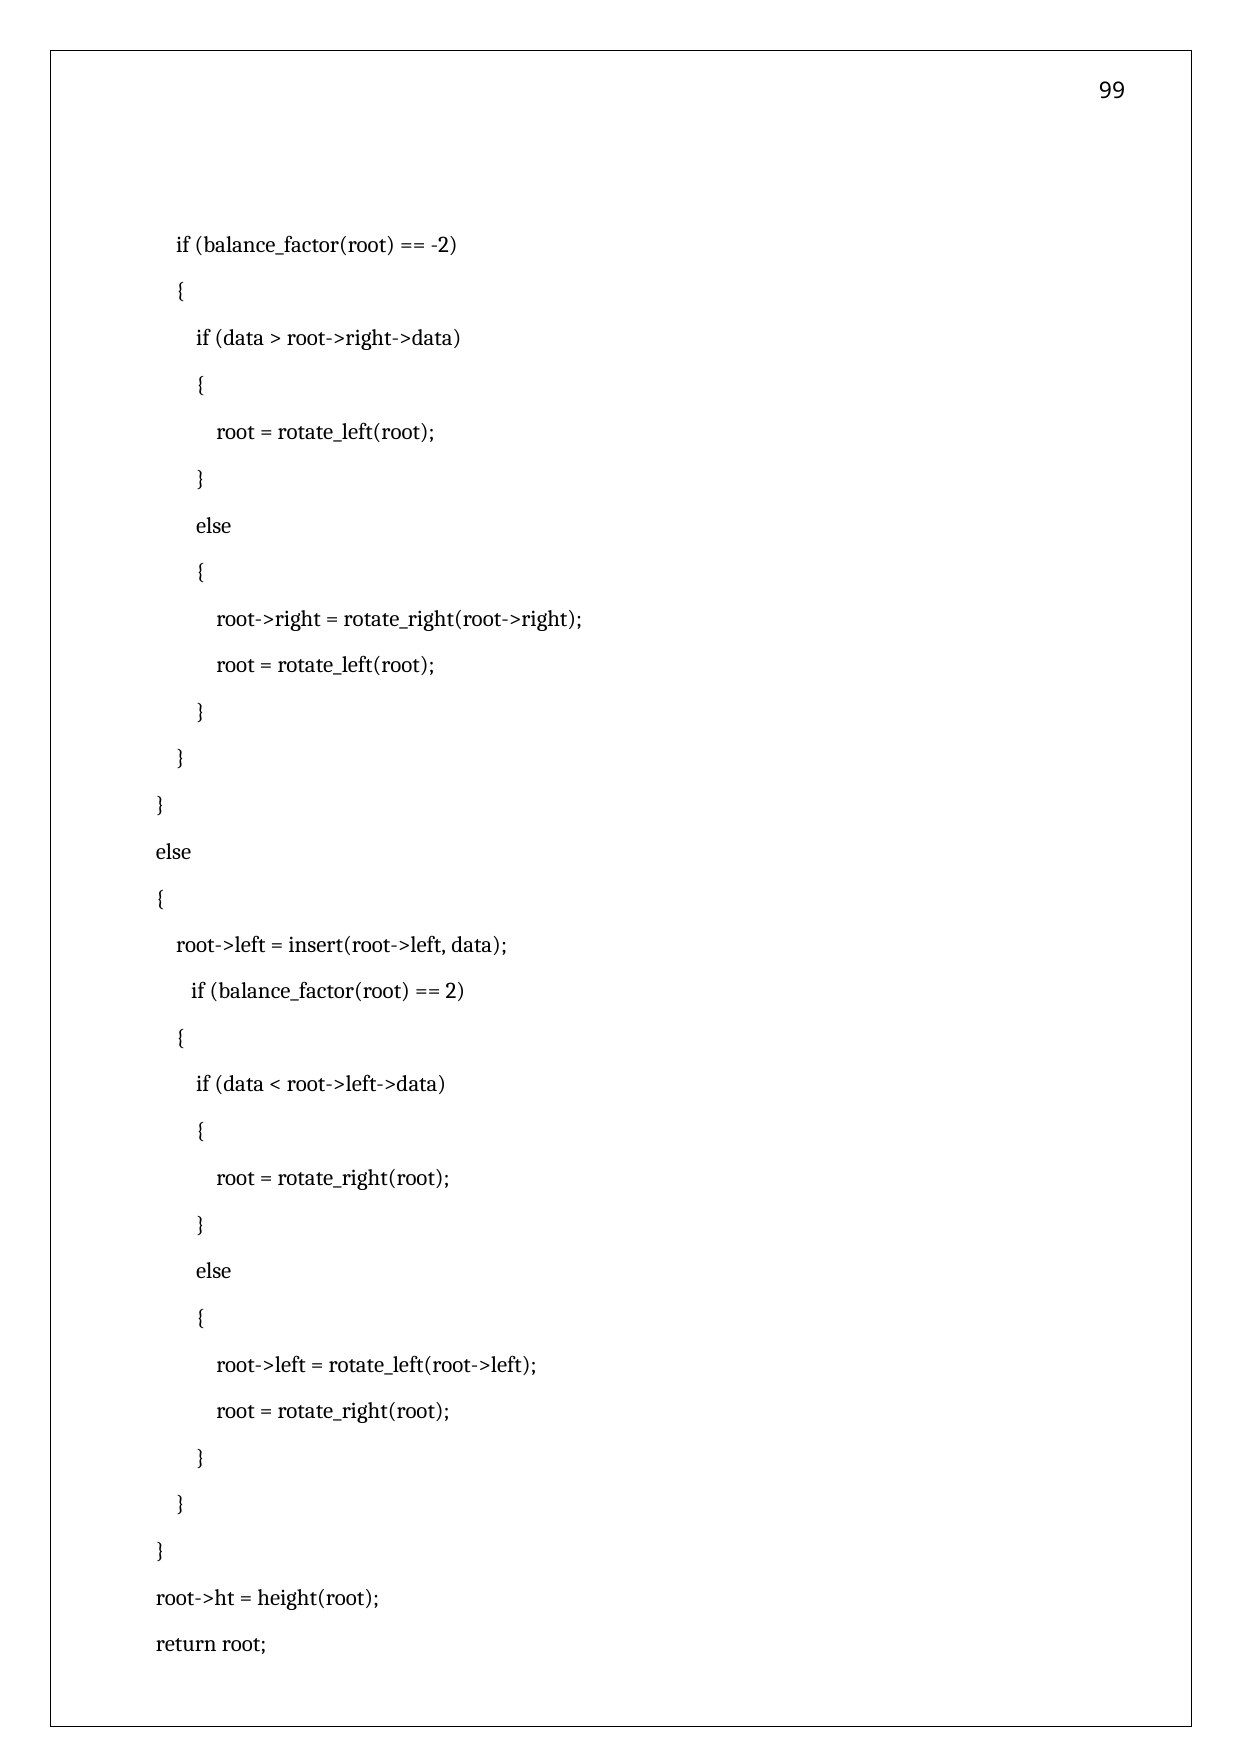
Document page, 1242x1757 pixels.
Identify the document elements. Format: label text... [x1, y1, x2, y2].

text if (data > root->right->data) [196, 325, 1162, 351]
text root->left = rotate_left(root->left); root = rotate_right(root); [216, 1352, 552, 1424]
text { [176, 278, 1162, 305]
text } [196, 1212, 1162, 1238]
text { [196, 1118, 1162, 1144]
text } [176, 745, 1162, 771]
text if (data < root->left->data) [196, 1071, 1162, 1097]
text { [196, 1305, 1162, 1331]
text { [196, 559, 1162, 585]
text } [196, 1444, 1162, 1471]
text } [196, 698, 1162, 725]
text { [176, 1024, 1162, 1051]
text } [156, 1538, 1162, 1564]
text else [196, 512, 1162, 539]
text } [176, 1491, 1162, 1518]
text root->left = insert(root->left, data); if (balance_factor(root) == 2) [176, 932, 522, 1004]
text } [196, 466, 1162, 492]
text else [196, 1258, 1162, 1285]
text root = rotate_right(root); [216, 1165, 1162, 1191]
text root->right = rotate_right(root->right); root = rotate_left(root); [216, 606, 599, 678]
text else [156, 839, 1162, 865]
text if (balance_factor(root) == -2) [176, 232, 1162, 258]
text root = rotate_left(root); [216, 418, 1162, 445]
text } [156, 792, 1162, 818]
text { [196, 372, 1162, 398]
text { [156, 886, 1162, 912]
text root->ht = height(root); return root; [156, 1585, 390, 1657]
